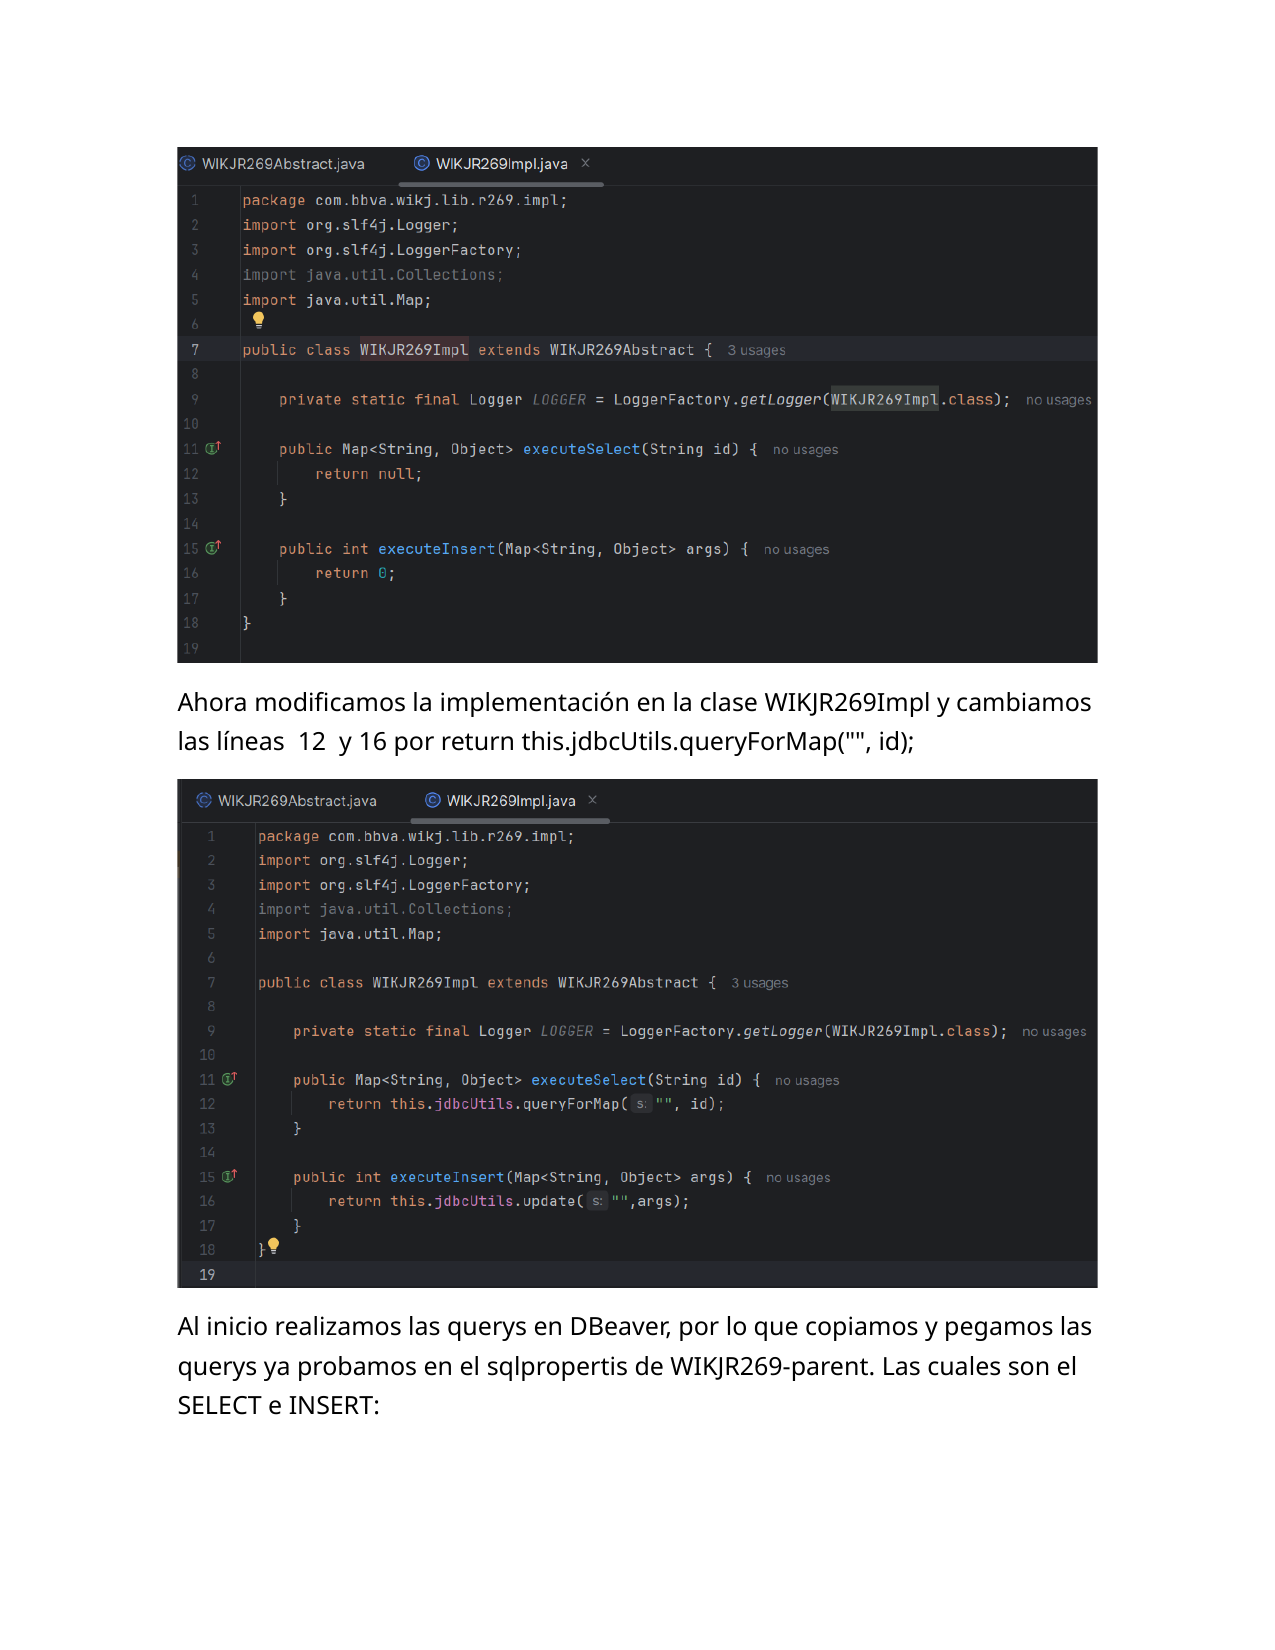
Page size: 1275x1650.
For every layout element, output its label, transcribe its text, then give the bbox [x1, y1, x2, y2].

picture [177, 147, 1098, 663]
text Al inicio realizamos las querys en DBeaver, por lo que copiamos y pegamos las querys ya probamos en el sqlpropertis de WIKJR269-parent. Las cuales son el SELECT e INSERT: [177, 1309, 1098, 1421]
picture [177, 779, 1098, 1288]
text Ahora modificamos la implementación en la clase WIKJR269Impl y cambiamos las líneas 12 y 16 por return this.jdbcUtils.queryForMap("", id); [177, 685, 1098, 758]
